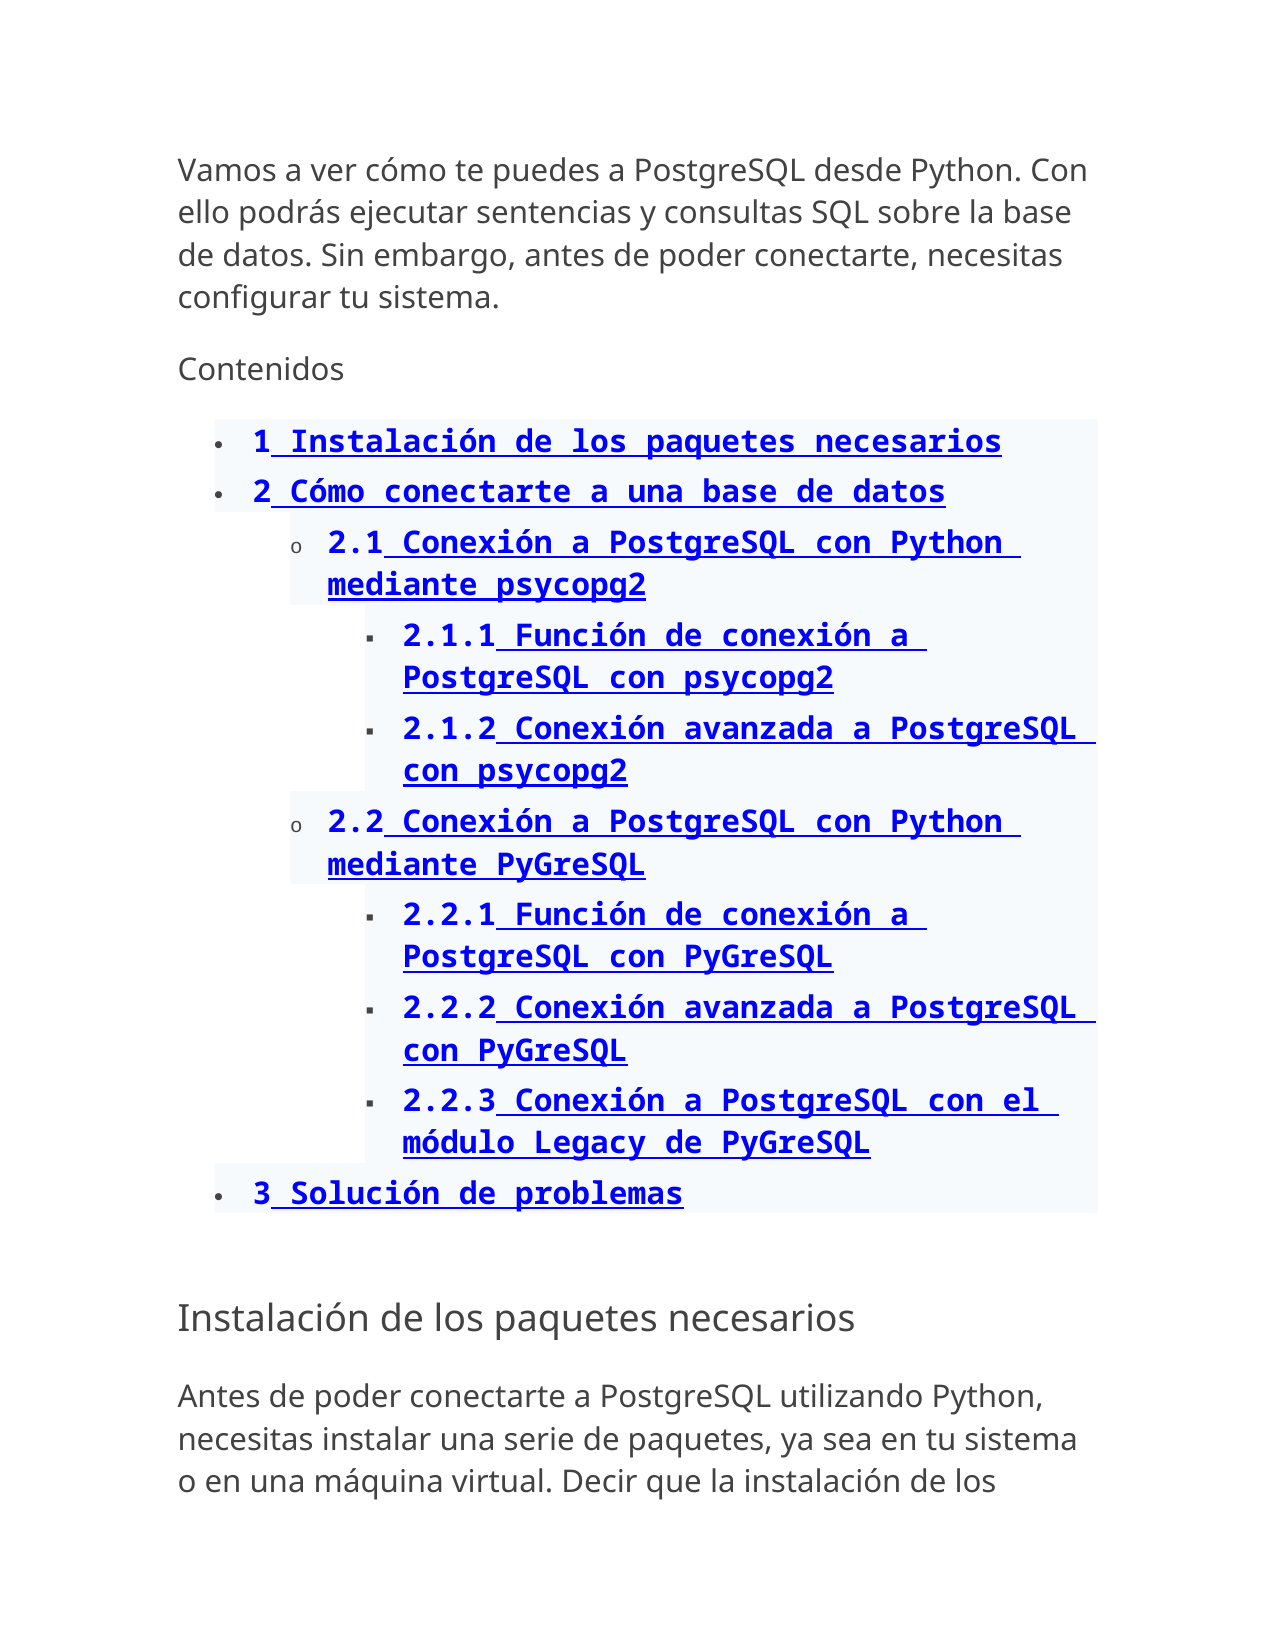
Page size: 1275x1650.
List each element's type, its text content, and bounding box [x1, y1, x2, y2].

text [177, 1374, 1098, 1502]
list 1 Instalación de los paquetes necesarios [215, 419, 1098, 462]
list 2.2.3 Conexión a PostgreSQL con el módulo Legacy de PyGreSQL [365, 1078, 1098, 1163]
text Contenidos [177, 347, 1098, 390]
list 2.2.1 Función de conexión a PostgreSQL con PyGreSQL [365, 892, 1098, 977]
list 2.1 Conexión a PostgreSQL con Python mediante psycopg2 [290, 520, 1098, 605]
list 2.2.2 Conexión avanzada a PostgreSQL con PyGreSQL [365, 985, 1098, 1070]
list 2 Cómo conectarte a una base de datos [215, 469, 1098, 512]
list 2.2 Conexión a PostgreSQL con Python mediante PyGreSQL [290, 799, 1098, 884]
list 3 Solución de problemas [215, 1171, 1098, 1213]
text Vamos a ver cómo te puedes a PostgreSQL desde Python. Con ello podrás ejecutar sentencias y consultas SQL sobre la base de datos. Sin embargo, antes de poder conectarte, necesitas configurar tu sistema. [177, 148, 1098, 318]
list 2.1.2 Conexión avanzada a PostgreSQL con psycopg2 [365, 706, 1098, 791]
text Instalación de los paquetes necesarios [177, 1292, 1098, 1343]
list 2.1.1 Función de conexión a PostgreSQL con psycopg2 [365, 613, 1098, 698]
